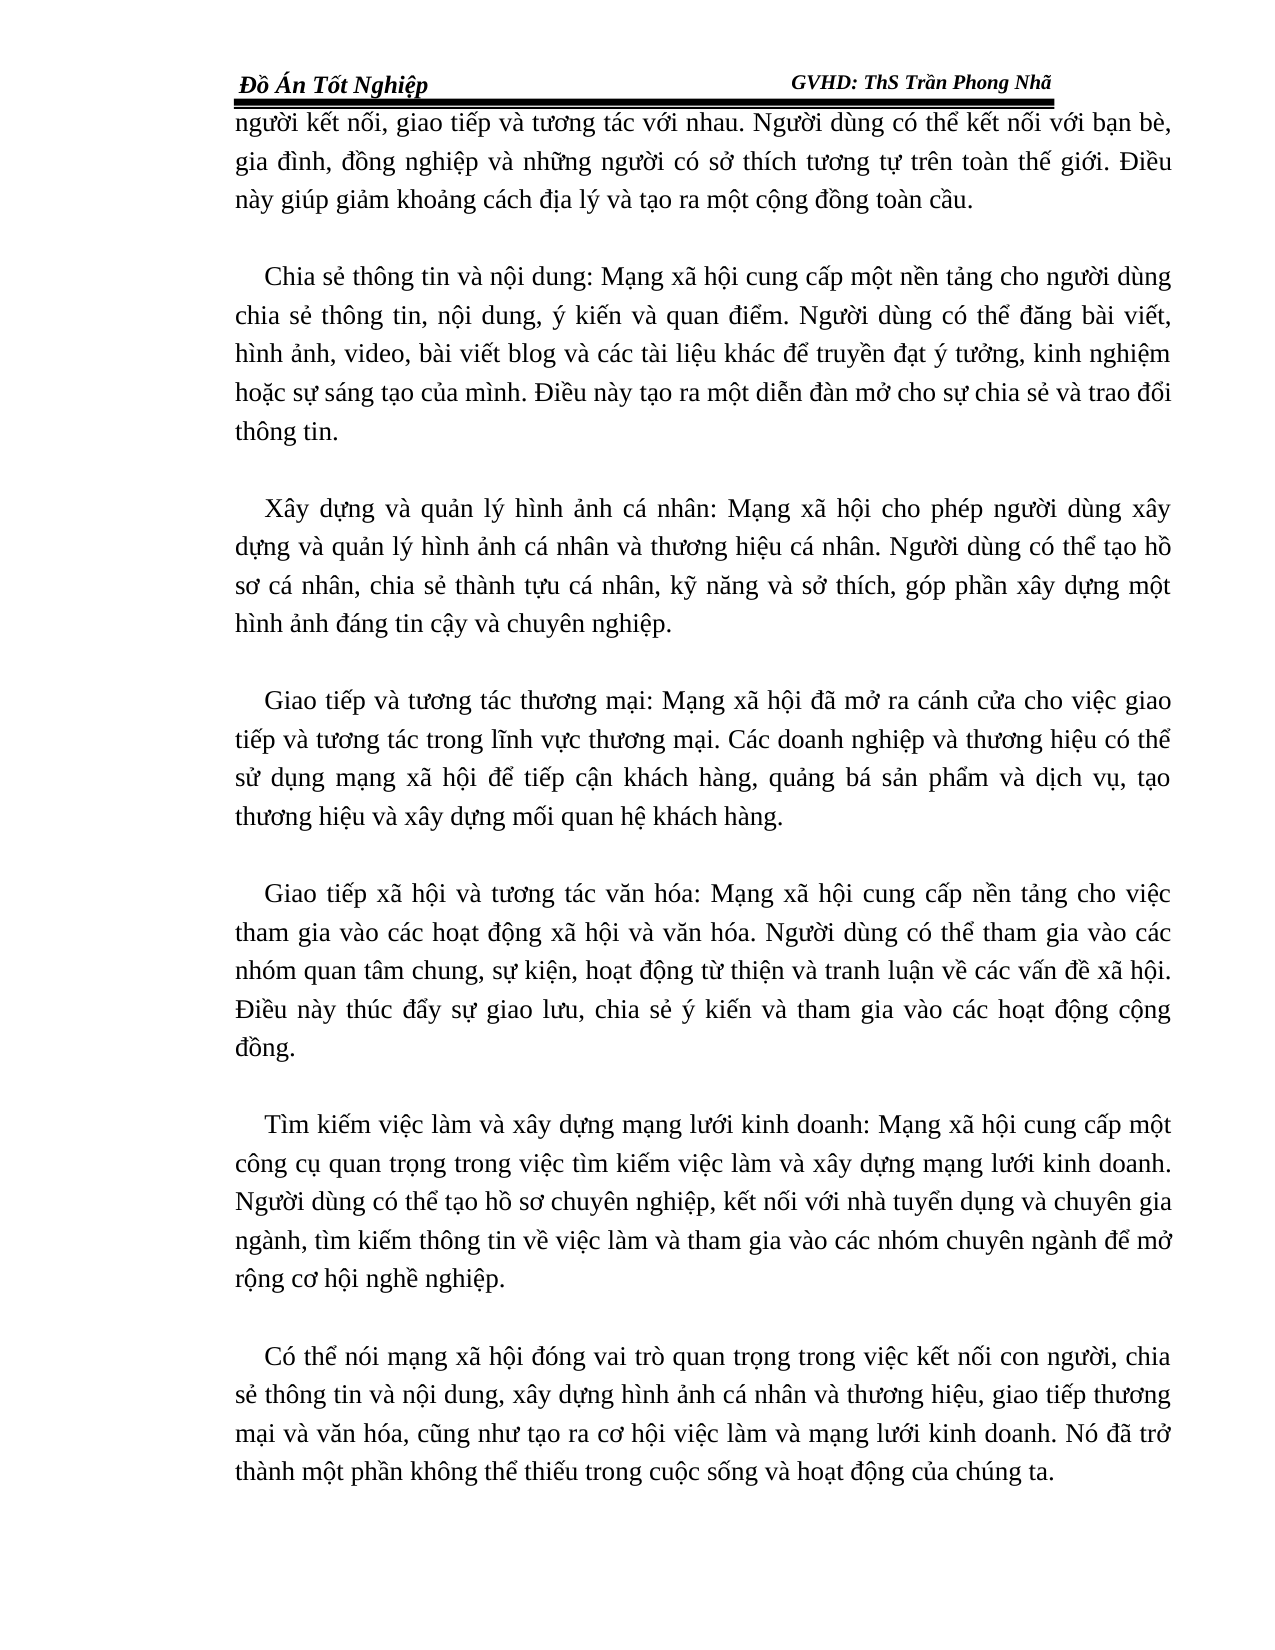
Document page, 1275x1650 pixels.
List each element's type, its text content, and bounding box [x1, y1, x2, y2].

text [235, 106, 1173, 214]
text Chia sẻ thông tin và nội dung: Mạng xã hội cung cấp một nền tảng cho người dùng chia sẻ thông tin, nội dung, ý kiến và quan điểm. Người dùng có thể đăng bài viết, hình ảnh, video, bài viết blog và các tài liệu khác để truyền đạt ý tưởng, kinh nghiệm hoặc sự sáng tạo của mình. Điều này tạo ra một diễn đàn mở cho sự chia sẻ và trao đổi thông tin. [235, 260, 1173, 446]
text Có thể nói mạng xã hội đóng vai trò quan trọng trong việc kết nối con người, chia sẻ thông tin và nội dung, xây dựng hình ảnh cá nhân và thương hiệu, giao tiếp thương mại và văn hóa, cũng như tạo ra cơ hội việc làm và mạng lưới kinh doanh. Nó đã trở thành một phần không thể thiếu trong cuộc sống và hoạt động của chúng ta. [235, 1339, 1173, 1486]
text Giao tiếp xã hội và tương tác văn hóa: Mạng xã hội cung cấp nền tảng cho việc tham gia vào các hoạt động xã hội và văn hóa. Người dùng có thể tham gia vào các nhóm quan tâm chung, sự kiện, hoạt động từ thiện và tranh luận về các vấn đề xã hội. Điều này thúc đẩy sự giao lưu, chia sẻ ý kiến và tham gia vào các hoạt động cộng đồng. [235, 877, 1173, 1062]
text Xây dựng và quản lý hình ảnh cá nhân: Mạng xã hội cho phép người dùng xây dựng và quản lý hình ảnh cá nhân và thương hiệu cá nhân. Người dùng có thể tạo hồ sơ cá nhân, chia sẻ thành tựu cá nhân, kỹ năng và sở thích, góp phần xây dựng một hình ảnh đáng tin cậy và chuyên nghiệp. [235, 492, 1173, 638]
text Giao tiếp và tương tác thương mại: Mạng xã hội đã mở ra cánh cửa cho việc giao tiếp và tương tác trong lĩnh vực thương mại. Các doanh nghiệp và thương hiệu có thể sử dụng mạng xã hội để tiếp cận khách hàng, quảng bá sản phẩm và dịch vụ, tạo thương hiệu và xây dựng mối quan hệ khách hàng. [235, 684, 1173, 831]
text Tìm kiếm việc làm và xây dựng mạng lưới kinh doanh: Mạng xã hội cung cấp một công cụ quan trọng trong việc tìm kiếm việc làm và xây dựng mạng lưới kinh doanh. Người dùng có thể tạo hồ sơ chuyên nghiệp, kết nối với nhà tuyển dụng và chuyên gia ngành, tìm kiếm thông tin về việc làm và tham gia vào các nhóm chuyên ngành để mở rộng cơ hội nghề nghiệp. [235, 1108, 1173, 1294]
